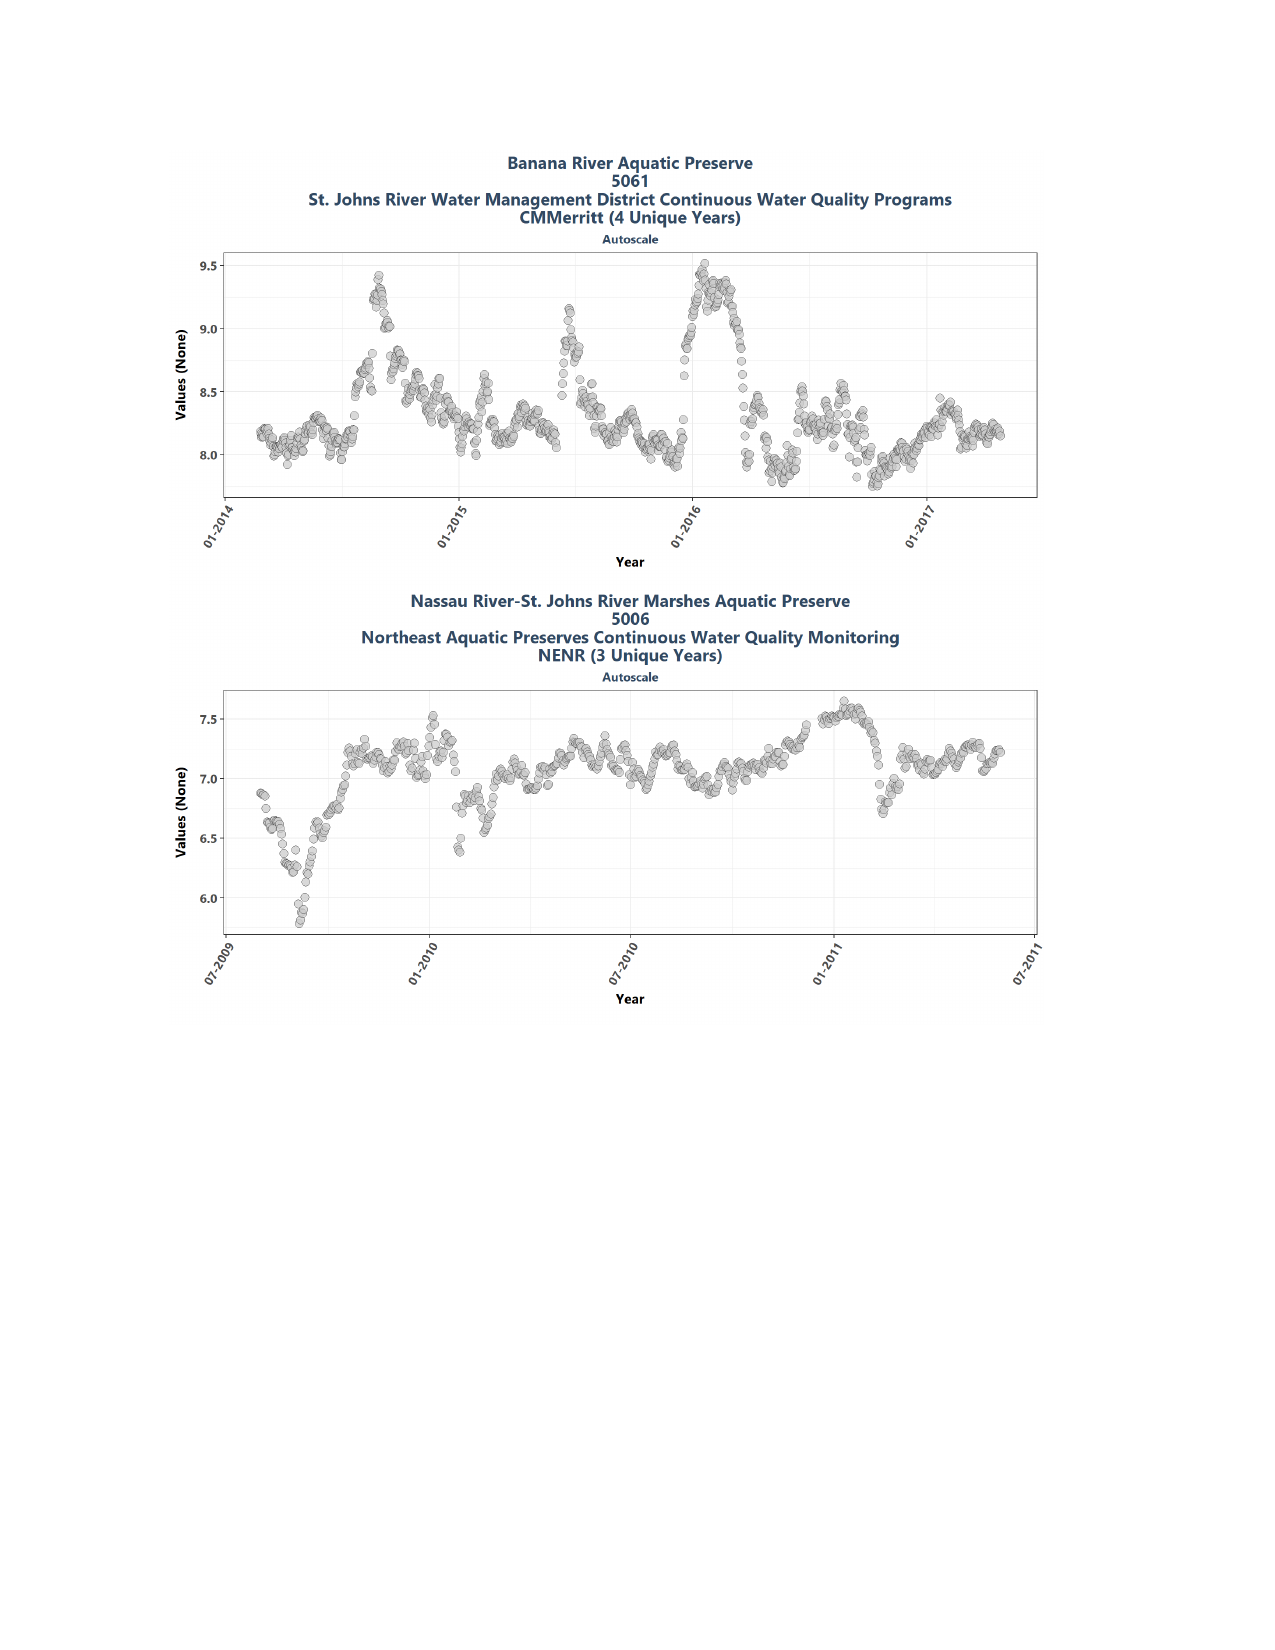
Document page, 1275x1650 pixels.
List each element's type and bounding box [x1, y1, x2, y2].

picture [168, 150, 1044, 1025]
